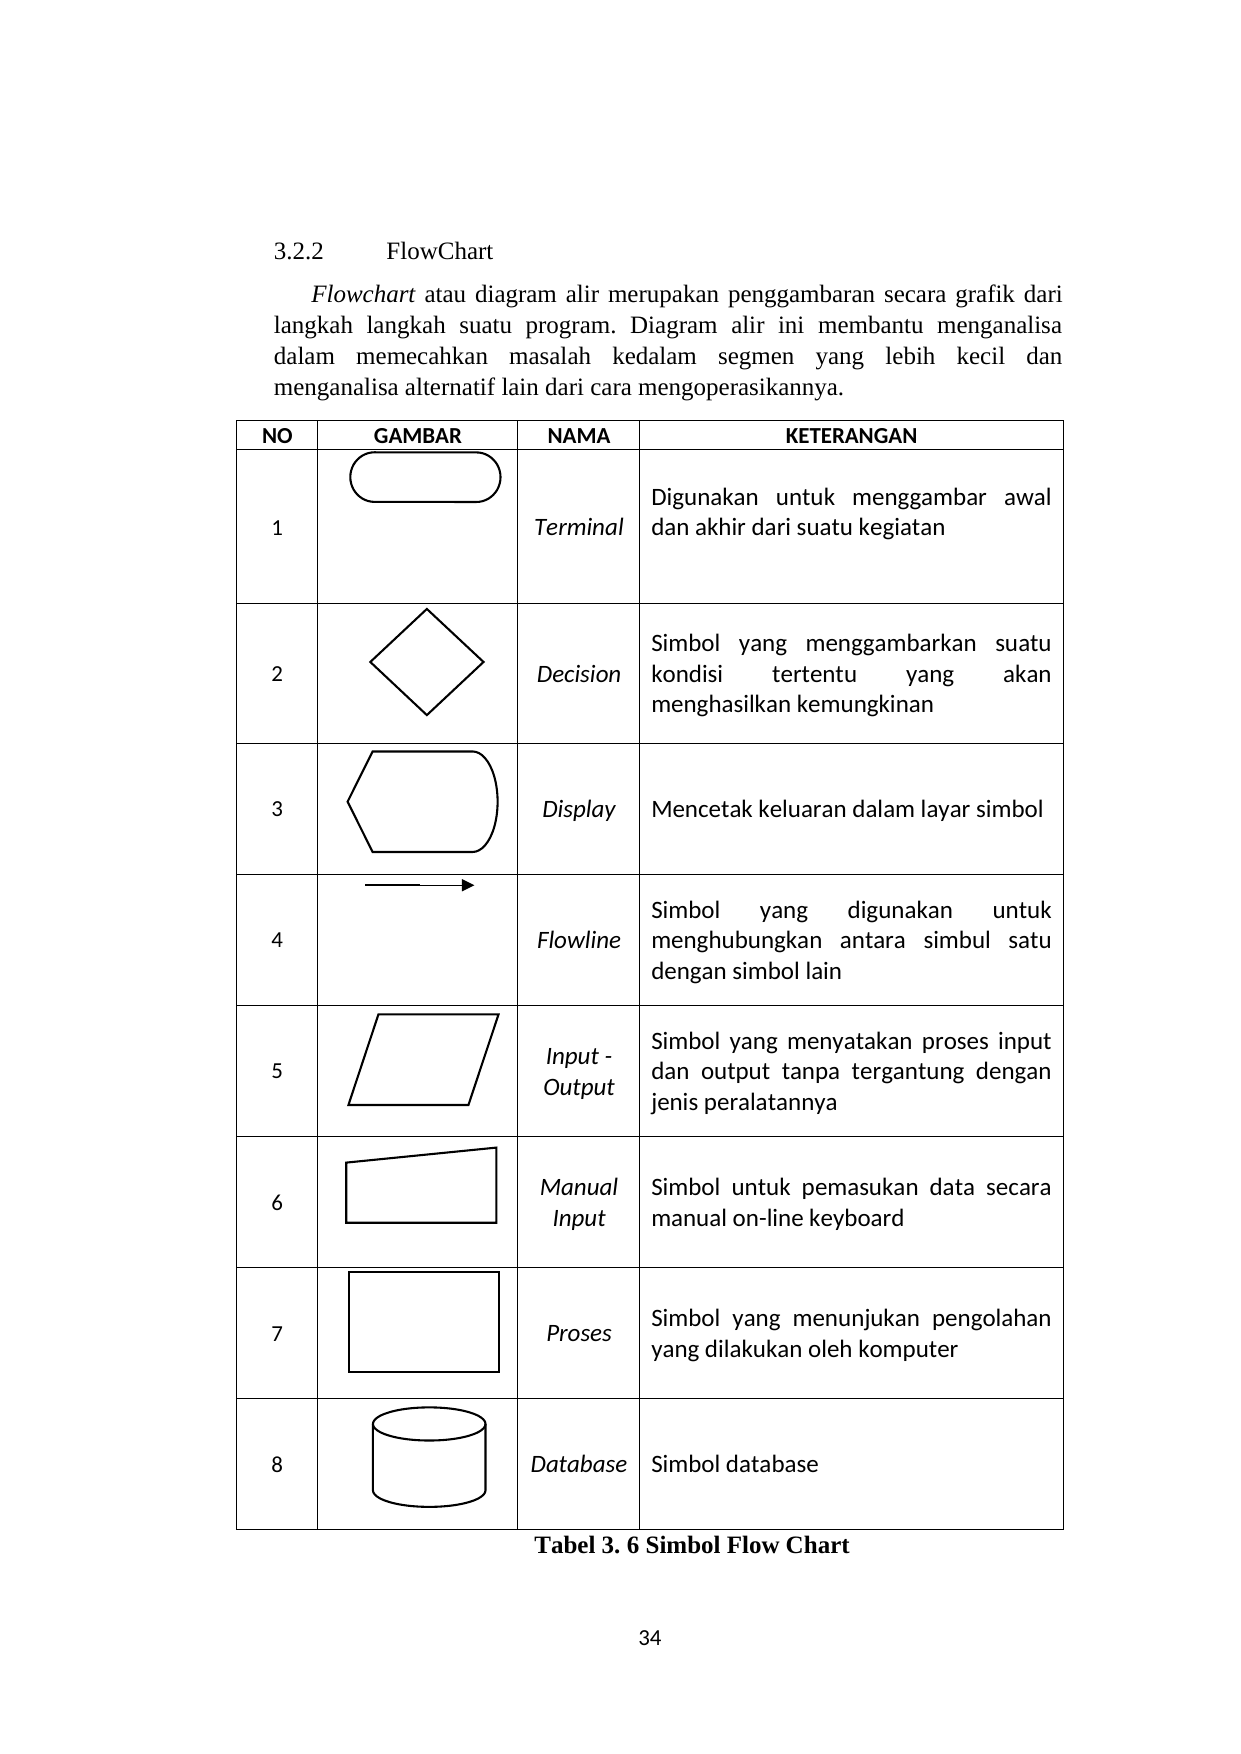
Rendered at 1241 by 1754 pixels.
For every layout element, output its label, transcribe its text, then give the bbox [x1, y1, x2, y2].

table_header KETERANGAN [640, 421, 1063, 449]
table_cell 8 [237, 1399, 317, 1529]
table_cell [318, 744, 517, 874]
table_cell [318, 604, 517, 743]
table_cell [318, 1399, 517, 1529]
table_cell Simbol database [640, 1399, 1063, 1529]
table_cell Manual Input [518, 1137, 639, 1267]
table_cell Simbol yang menggambarkan suatu kondisi tertentu yang akan menghasilkan kemungkinan [640, 604, 1063, 743]
table_cell 2 [237, 604, 317, 743]
table_cell 3 [237, 744, 317, 874]
table_cell 1 [237, 450, 317, 603]
table_cell [318, 1137, 517, 1267]
subtitle FlowChart [274, 236, 1063, 265]
table_cell Digunakan untuk menggambar awal dan akhir dari suatu kegiatan [640, 450, 1063, 603]
table_cell Decision [518, 604, 639, 743]
table_cell [318, 450, 517, 603]
table_cell [318, 1268, 517, 1398]
table_cell Simbol untuk pemasukan data secara manual on-line keyboard [640, 1137, 1063, 1267]
table_cell Mencetak keluaran dalam layar simbol [640, 744, 1063, 874]
table_header NAMA [518, 421, 639, 449]
table_cell Simbol yang digunakan untuk menghubungkan antara simbul satu dengan simbol lain [640, 875, 1063, 1005]
table_cell Input - Output [518, 1006, 639, 1136]
table_cell Flowline [518, 875, 639, 1005]
table_header GAMBAR [318, 421, 517, 449]
table_cell Display [518, 744, 639, 874]
table_cell 5 [237, 1006, 317, 1136]
table_cell [318, 875, 517, 1005]
text Tabel 3. 6 Simbol Flow Chart [321, 1530, 1063, 1559]
table_cell Proses [518, 1268, 639, 1398]
table_cell Terminal [518, 450, 639, 603]
table_cell 7 [237, 1268, 317, 1398]
table_cell Simbol yang menyatakan proses input dan output tanpa tergantung dengan jenis peralatannya [640, 1006, 1063, 1136]
table_cell Simbol yang menunjukan pengolahan yang dilakukan oleh komputer [640, 1268, 1063, 1398]
table_cell 4 [237, 875, 317, 1005]
text Flowchart atau diagram alir merupakan penggambaran secara grafik dari langkah langkah suatu program. Diagram alir ini membantu menganalisa dalam memecahkan masalah kedalam segmen yang lebih kecil dan menganalisa alternatif lain dari cara mengoperasikannya. [274, 279, 1063, 401]
table_cell [318, 1006, 517, 1136]
table_cell 6 [237, 1137, 317, 1267]
table_cell Database [518, 1399, 639, 1529]
table_header NO [237, 421, 317, 449]
